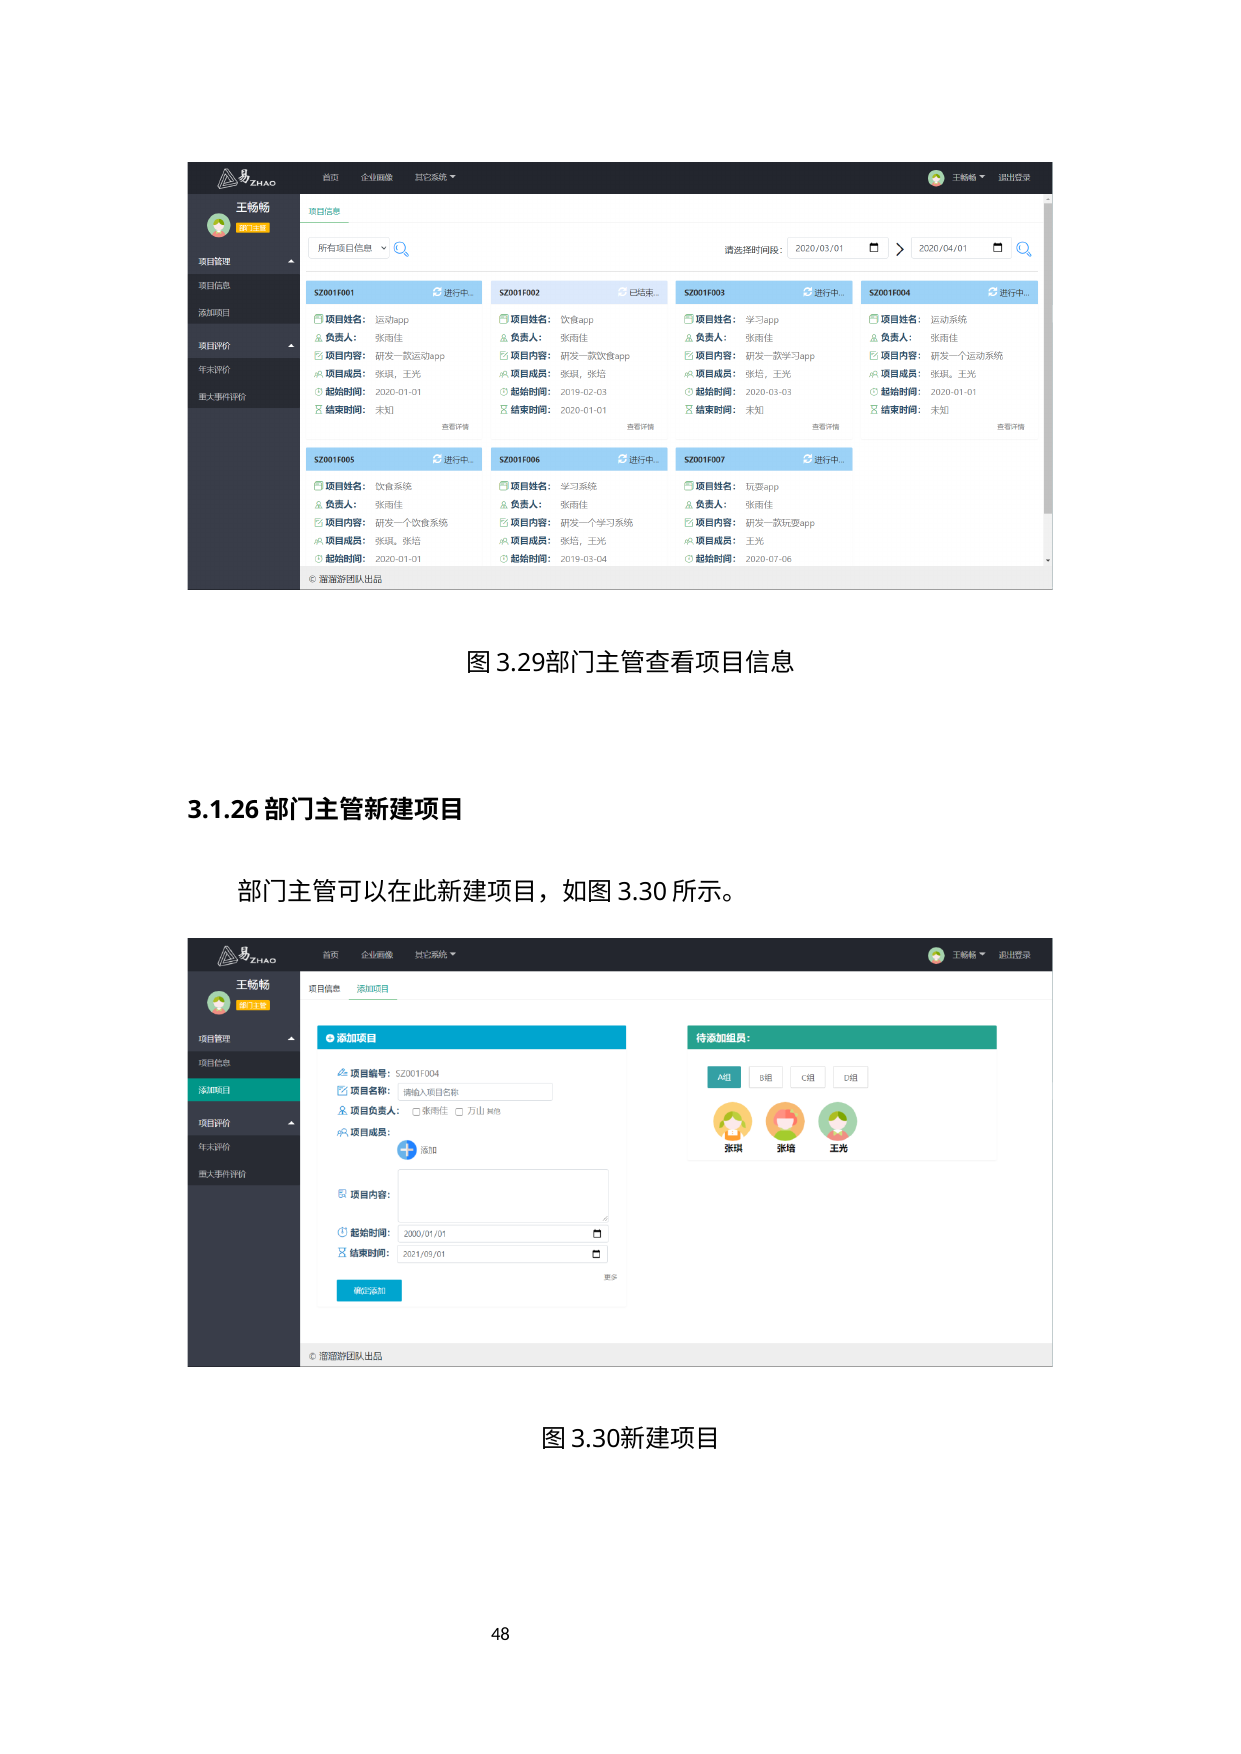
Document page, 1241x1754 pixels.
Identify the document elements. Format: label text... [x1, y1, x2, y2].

subtitle 3.1.26部门主管新建项目 [187, 775, 1053, 840]
text 部门主管可以在此新建项目，如图3.30所示。 [187, 857, 1053, 922]
picture [187, 162, 1053, 590]
picture [187, 938, 1053, 1367]
text 图3.29部门主管查看项目信息 [187, 628, 1053, 693]
text 图3.30新建项目 [187, 1404, 1053, 1469]
